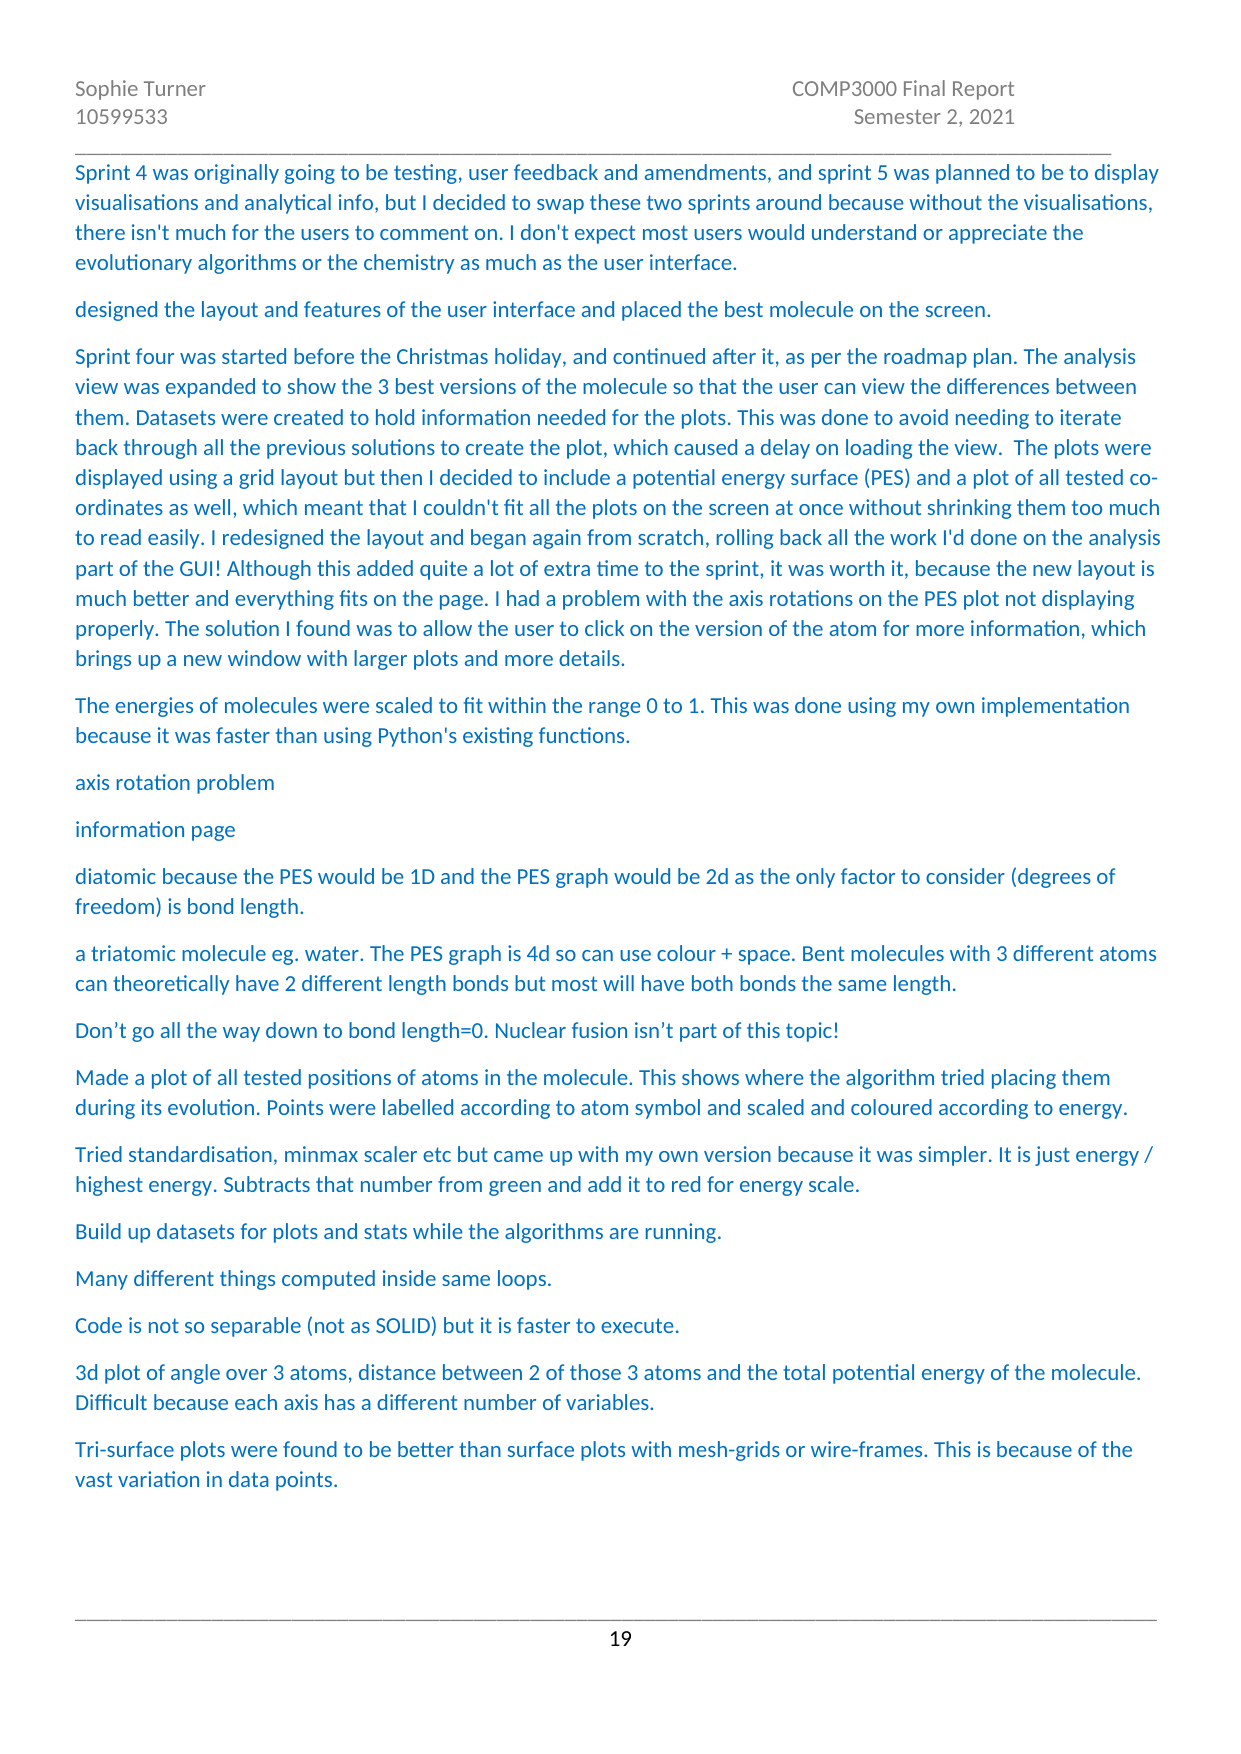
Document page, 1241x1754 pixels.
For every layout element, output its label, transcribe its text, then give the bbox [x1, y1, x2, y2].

text Sprint 4 was originally going to be testing, user feedback and amendments, and sprint 5 was planned to be to display visualisations and analytical info, but I decided to swap these two sprints around because without the visualisations, there isn't much for the users to comment on. I don't expect most users would understand or appreciate the evolutionary algorithms or the chemistry as much as the user interface. [75, 158, 1165, 276]
text Made a plot of all tested positions of atoms in the molecule. This shows where the algorithm tried placing them during its evolution. Points were labelled according to atom symbol and scaled and coloured according to energy. [75, 1063, 1165, 1121]
text Tri-surface plots were found to be better than surface plots with mesh-grids or wire-frames. This is because of the vast variation in data points. [75, 1435, 1165, 1493]
text diatomic because the PES would be 1D and the PES graph would be 2d as the only factor to consider (degrees of freedom) is bond length. [75, 862, 1165, 920]
text Sprint four was started before the Christmas holiday, and continued after it, as per the roadmap plan. The analysis view was expanded to show the 3 best versions of the molecule so that the user can view the differences between them. Datasets were created to hold information needed for the plots. This was done to avoid needing to iterate back through all the previous solutions to create the plot, which caused a delay on loading the view. The plots were displayed using a grid layout but then I decided to include a potential energy surface (PES) and a plot of all tested co-ordinates as well, which meant that I couldn't fit all the plots on the screen at once without shrinking them too much to read easily. I redesigned the layout and began again from scratch, rolling back all the work I'd done on the analysis part of the GUI! Although this added quite a lot of extra time to the sprint, it was worth it, because the new layout is much better and everything fits on the page. I had a problem with the axis rotations on the PES plot not displaying properly. The solution I found was to allow the user to click on the version of the atom for more information, which brings up a new window with larger plots and more details. [75, 342, 1165, 672]
text Code is not so separable (not as SOLID) but it is faster to execute. [75, 1311, 1165, 1339]
text 3d plot of angle over 3 atoms, distance between 2 of those 3 atoms and the total potential energy of the molecule. Difficult because each axis has a different number of variables. [75, 1358, 1165, 1416]
text Don’t go all the way down to bond length=0. Nuclear fusion isn’t part of this topic! [75, 1016, 1165, 1044]
text designed the layout and features of the user interface and placed the best molecule on the screen. [75, 295, 1165, 323]
text a triatomic molecule eg. water. The PES graph is 4d so can use colour + space. Bent molecules with 3 different atoms can theoretically have 2 different length bonds but most will have both bonds the same length. [75, 939, 1165, 997]
text Many different things computed inside same loops. [75, 1264, 1165, 1292]
text Tried standardisation, minmax scaler etc but came up with my own version because it was simpler. It is just energy / highest energy. Subtracts that number from green and add it to red for energy scale. [75, 1140, 1165, 1198]
text The energies of molecules were scaled to fit within the range 0 to 1. This was done using my own implementation because it was faster than using Python's existing functions. [75, 691, 1165, 749]
text axis rotation problem [75, 768, 1165, 796]
text information page [75, 815, 1165, 843]
text Build up datasets for plots and stats while the algorithms are running. [75, 1217, 1165, 1245]
